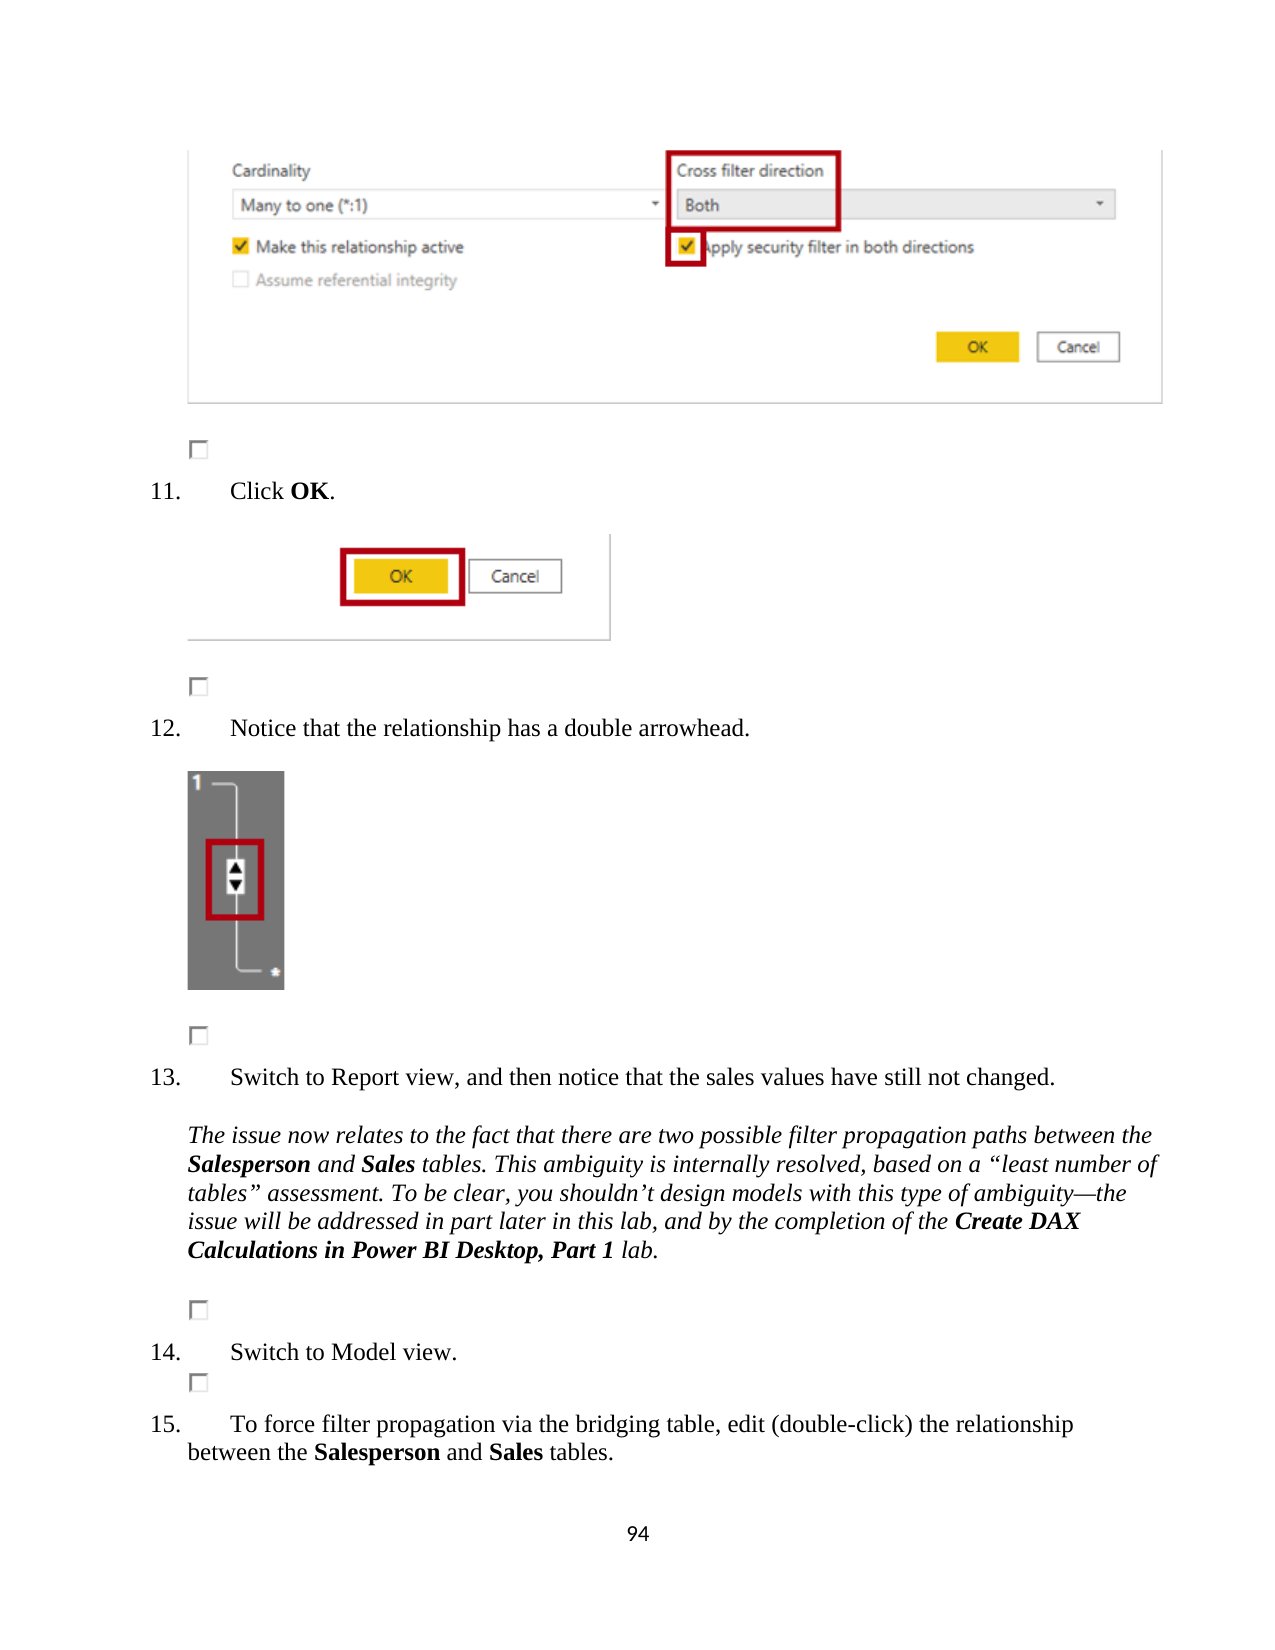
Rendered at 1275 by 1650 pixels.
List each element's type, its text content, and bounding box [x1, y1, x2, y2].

picture [187, 534, 611, 641]
list Notice that the relationship has a double arrowhead. [150, 669, 1162, 742]
list Switch to Report view, and then notice that the sales values have still not changed. [150, 1019, 1162, 1091]
list To force filter propagation via the bridging table, edit (double-click) the relationship between the Salesperson and Sales tables. [150, 1365, 1162, 1466]
list Click OK. [150, 433, 1162, 505]
picture [187, 771, 285, 990]
picture [187, 150, 1163, 404]
text The issue now relates to the fact that there are two possible filter propagation paths between the Salesperson and Sales tables. This ambiguity is internally resolved, based on a “least number of tables” assessment. To be clear, you shouldn’t design models with this type of ambiguity—the issue will be addressed in part later in this lab, and by the completion of the Create DAX Calculations in Power BI Desktop, Part 1 lab. [187, 1120, 1162, 1264]
list Switch to Model view. [150, 1293, 1162, 1365]
